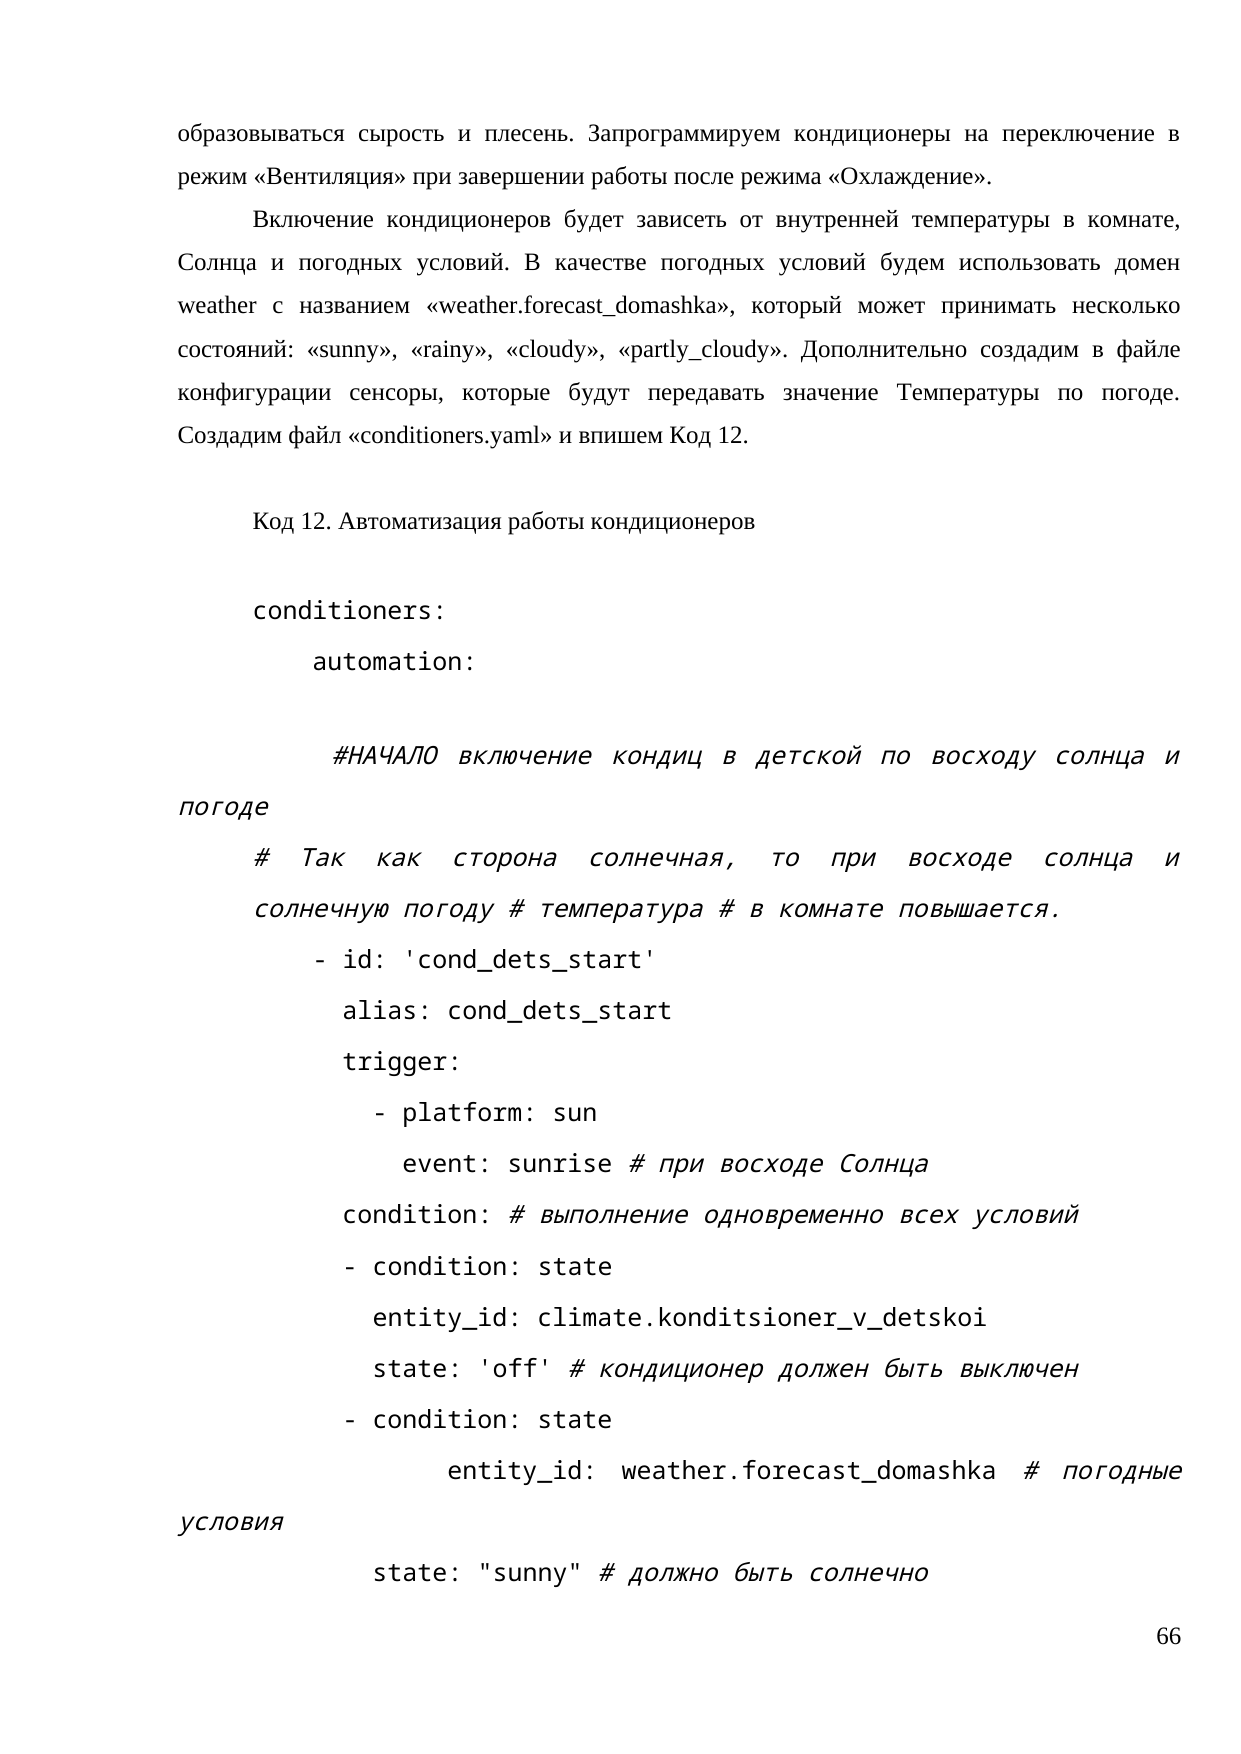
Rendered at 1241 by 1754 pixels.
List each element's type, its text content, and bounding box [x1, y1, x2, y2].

text Код 12. Автоматизация работы кондиционеров [177, 506, 1181, 535]
text #НАЧАЛО включение кондиц в детской по восходу солнца и погоде [177, 738, 1181, 823]
text - id: 'cond_dets_start' [177, 942, 1181, 976]
text event: sunrise # при восходе Солнца [177, 1146, 1181, 1180]
text - condition: state [177, 1248, 1181, 1282]
text - condition: state [177, 1401, 1181, 1435]
text trigger: [177, 1044, 1181, 1078]
text automation: [177, 643, 1181, 678]
text entity_id: weather.forecast_domashka # погодные условия [177, 1452, 1181, 1537]
text - platform: sun [177, 1095, 1181, 1129]
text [177, 118, 1181, 190]
text entity_id: climate.konditsioner_v_detskoi [177, 1299, 1181, 1333]
text alias: cond_dets_start [177, 993, 1181, 1027]
text state: "sunny" # должно быть солнечно [177, 1554, 1181, 1588]
text condition: # выполнение одновременно всех условий [177, 1197, 1181, 1231]
text conditioners: [177, 592, 1181, 627]
text state: 'off' # кондиционер должен быть выключен [177, 1350, 1181, 1384]
text Включение кондиционеров будет зависеть от внутренней температуры в комнате, Солнца и погодных условий. В качестве погодных условий будем использовать домен weather с названием «weather.forecast_domashka», который может принимать несколько состояний: «sunny», «rainy», «cloudy», «partly_cloudy». Дополнительно создадим в файле конфигурации сенсоры, которые будут передавать значение Температуры по погоде. Создадим файл «conditioners.yaml» и впишем Код 12. [177, 204, 1181, 449]
text # Так как сторона солнечная, то при восходе солнца и солнечную погоду # температура # в комнате повышается. [252, 840, 1181, 925]
